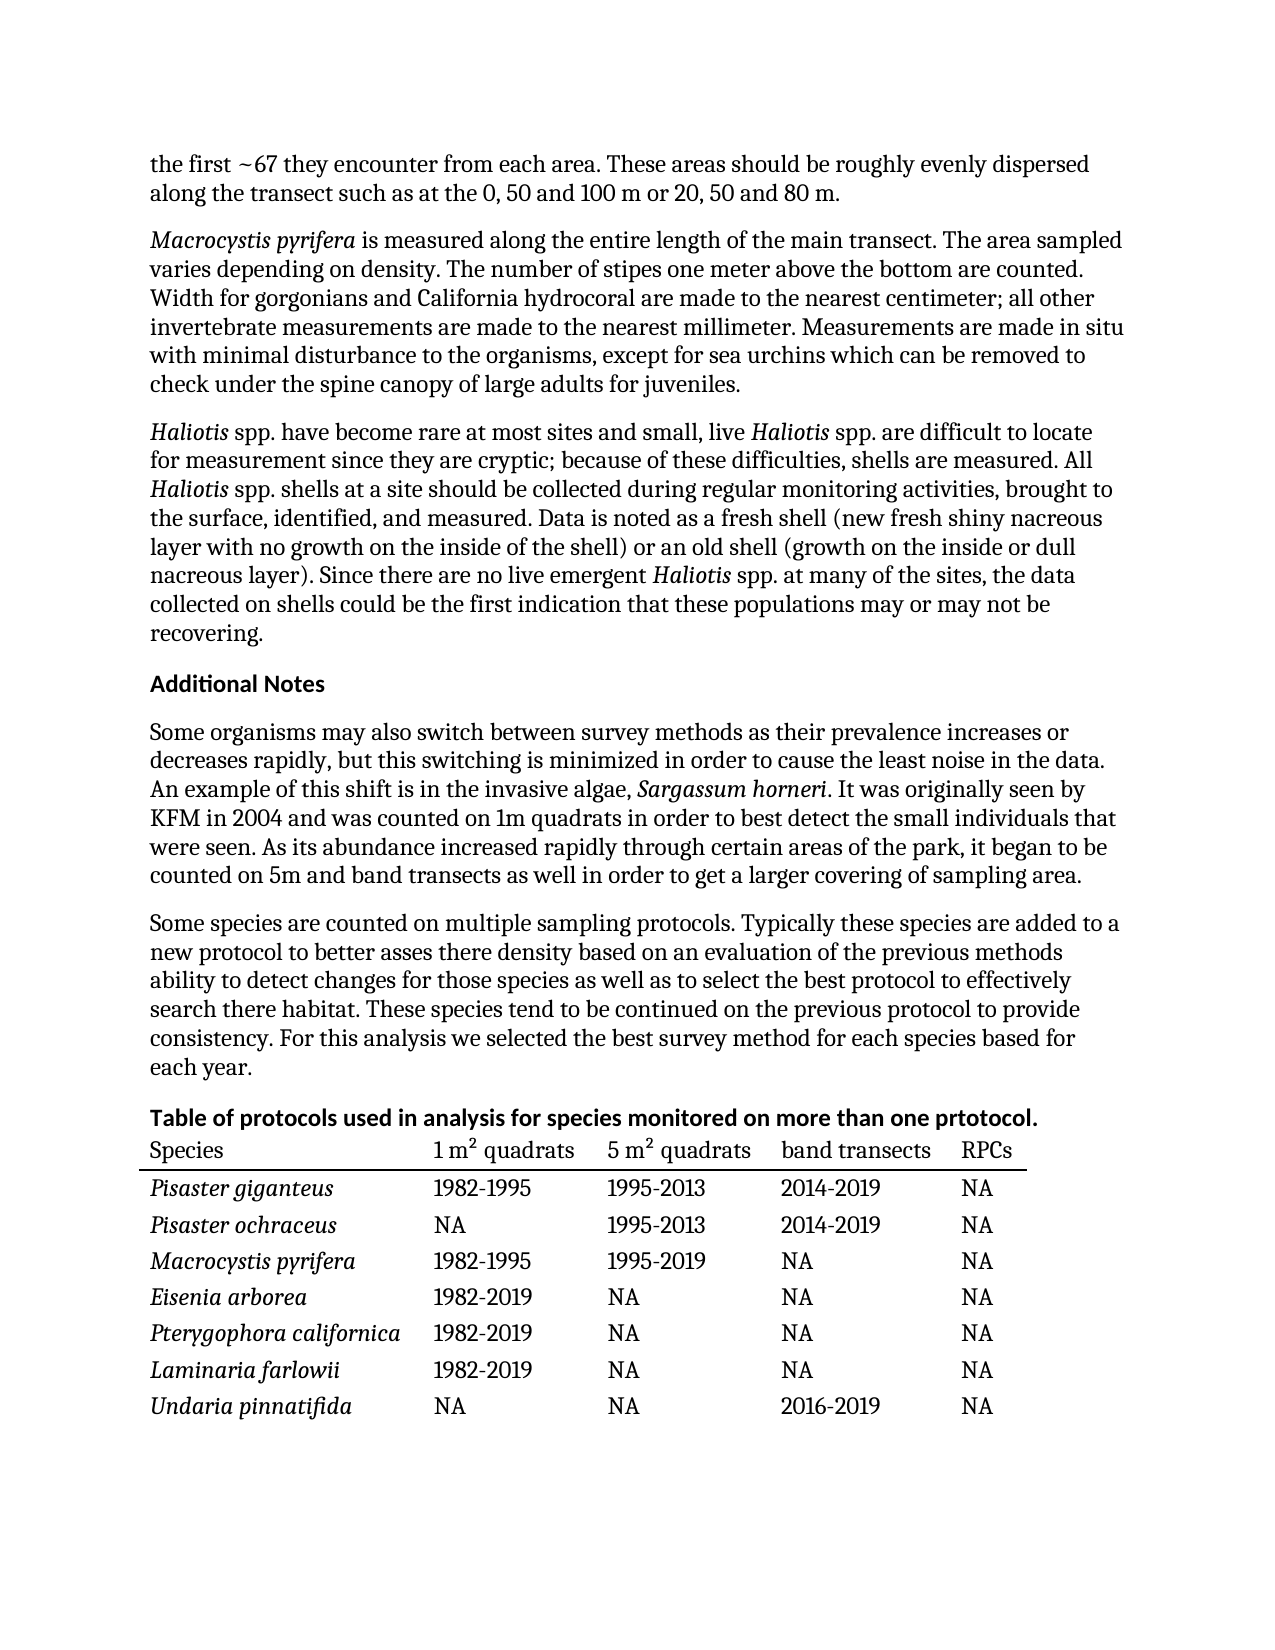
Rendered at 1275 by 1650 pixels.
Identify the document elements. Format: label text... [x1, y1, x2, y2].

table_cell NA [950, 1316, 1027, 1352]
table_cell NA [596, 1279, 769, 1316]
text Haliotis spp. have become rare at most sites and small, live Haliotis spp. are difficult to locate for measurement since they are cryptic; because of these difficulties, shells are measured. All Haliotis spp. shells at a site should be collected during regular monitoring activities, brought to the surface, identified, and measured. Data is noted as a fresh shell (new fresh shiny nacreous layer with no growth on the inside of the shell) or an old shell (growth on the inside or dull nacreous layer). Since there are no live emergent Haliotis spp. at many of the sites, the data collected on shells could be the first indication that these populations may or may not be recovering. [150, 417, 1125, 647]
table_cell 1982-1995 [422, 1171, 596, 1207]
table_header Species [139, 1133, 422, 1169]
table_header RPCs [950, 1133, 1027, 1169]
table_cell NA [596, 1352, 769, 1388]
table_cell Undaria pinnatifida [139, 1388, 422, 1424]
table_cell 2014-2019 [770, 1207, 949, 1243]
table_cell NA [596, 1316, 769, 1352]
table_cell NA [770, 1316, 949, 1352]
table_cell NA [422, 1388, 596, 1424]
table_cell NA [770, 1279, 949, 1316]
table_cell 2016-2019 [770, 1388, 949, 1424]
table_header 1 m² quadrats [422, 1133, 596, 1169]
table_cell 1995-2013 [596, 1207, 769, 1243]
table_cell Eisenia arborea [139, 1279, 422, 1316]
table_cell Pterygophora californica [139, 1316, 422, 1352]
table_cell 1982-2019 [422, 1352, 596, 1388]
table_cell NA [950, 1279, 1027, 1316]
subtitle Additional Notes [150, 668, 1125, 699]
table_cell Macrocystis pyrifera [139, 1243, 422, 1279]
table_cell 1982-2019 [422, 1279, 596, 1316]
table_cell NA [596, 1388, 769, 1424]
table_cell 1982-2019 [422, 1316, 596, 1352]
table_cell NA [950, 1243, 1027, 1279]
table_header band transects [770, 1133, 949, 1169]
table_cell NA [950, 1352, 1027, 1388]
table_cell 1982-1995 [422, 1243, 596, 1279]
table_cell Laminaria farlowii [139, 1352, 422, 1388]
table_cell NA [950, 1207, 1027, 1243]
table_cell 1995-2019 [596, 1243, 769, 1279]
text Macrocystis pyrifera is measured along the entire length of the main transect. The area sampled varies depending on density. The number of stipes one meter above the bottom are counted. Width for gorgonians and California hydrocoral are made to the nearest centimeter; all other invertebrate measurements are made to the nearest millimeter. Measurements are made in situ with minimal disturbance to the organisms, except for sea urchins which can be removed to check under the spine canopy of large adults for juveniles. [150, 226, 1125, 399]
text Some species are counted on multiple sampling protocols. Typically these species are added to a new protocol to better asses there density based on an evaluation of the previous methods ability to detect changes for those species as well as to select the best protocol to effectively search there habitat. These species tend to be continued on the previous protocol to provide consistency. For this analysis we selected the best survey method for each species based for each year. [150, 909, 1125, 1081]
table_cell 2014-2019 [770, 1171, 949, 1207]
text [150, 150, 1125, 207]
table_cell NA [950, 1171, 1027, 1207]
table_cell 1995-2013 [596, 1171, 769, 1207]
text Some organisms may also switch between survey methods as their prevalence increases or decreases rapidly, but this switching is minimized in order to cause the least noise in the data. An example of this shift is in the invasive algae, Sargassum horneri. It was originally seen by KFM in 2004 and was counted on 1m quadrats in order to best detect the small individuals that were seen. As its abundance increased rapidly through certain areas of the park, it began to be counted on 5m and band transects as well in order to get a larger covering of sampling area. [150, 718, 1125, 890]
table_cell NA [422, 1207, 596, 1243]
table_cell NA [770, 1243, 949, 1279]
table_header 5 m² quadrats [596, 1133, 769, 1169]
table_cell Pisaster ochraceus [139, 1207, 422, 1243]
table_cell NA [950, 1388, 1027, 1424]
table_cell NA [770, 1352, 949, 1388]
table_cell Pisaster giganteus [139, 1171, 422, 1207]
subtitle Table of protocols used in analysis for species monitored on more than one prtotocol. [150, 1102, 1125, 1133]
